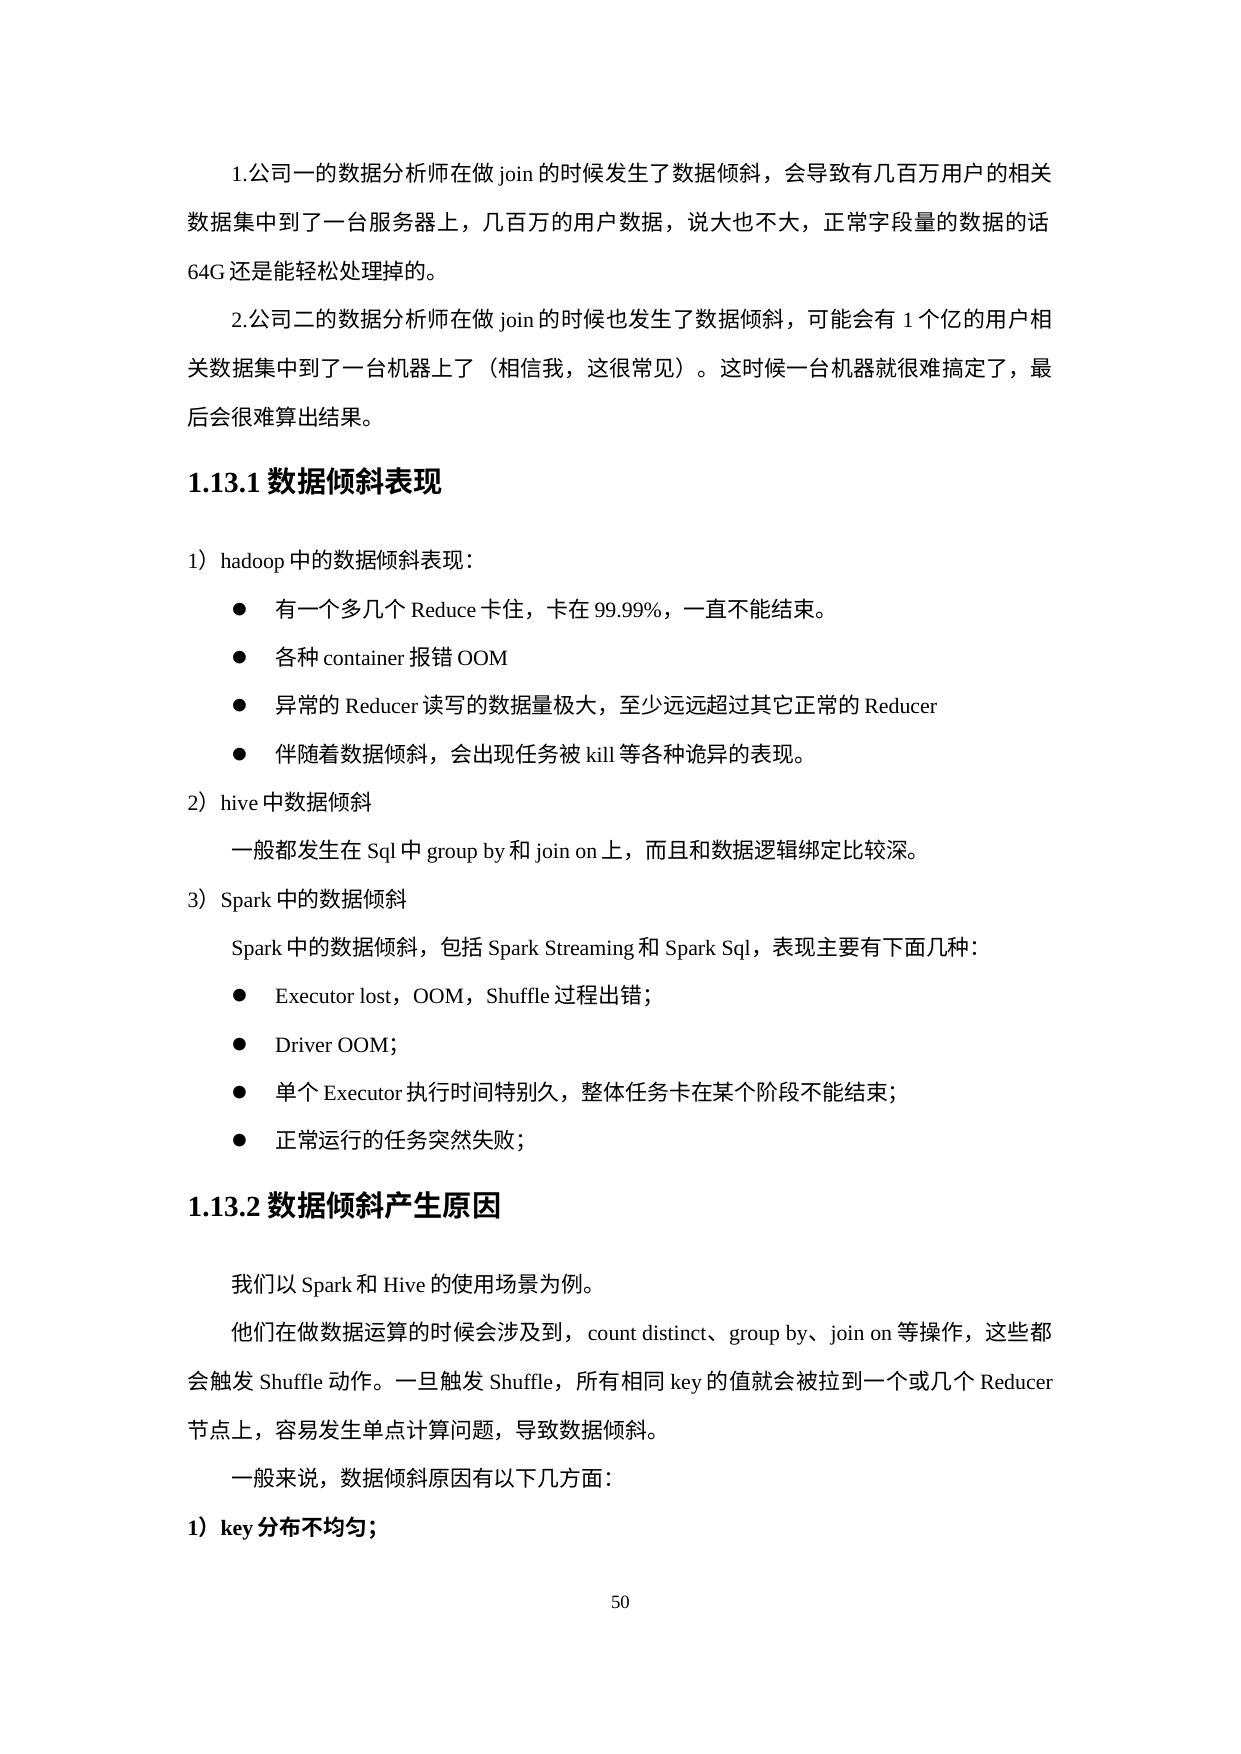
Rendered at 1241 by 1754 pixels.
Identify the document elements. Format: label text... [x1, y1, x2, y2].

text 1）key分布不均匀； [187, 1509, 1053, 1542]
list 单个Executor执行时间特别久，整体任务卡在某个阶段不能结束； [231, 1074, 1053, 1107]
text 一般来说，数据倾斜原因有以下几方面： [187, 1461, 1053, 1493]
list 正常运行的任务突然失败； [231, 1123, 1053, 1155]
text Spark中的数据倾斜，包括Spark Streaming和Spark Sql，表现主要有下面几种： [187, 929, 1053, 962]
list 有一个多几个Reduce卡住，卡在99.99%，一直不能结束。 [231, 591, 1053, 624]
text 1）hadoop中的数据倾斜表现： [187, 543, 1053, 575]
text 3）Spark中的数据倾斜 [187, 881, 1053, 914]
text 2）hive中数据倾斜 [187, 784, 1053, 817]
subtitle 1.13.1 数据倾斜表现 [187, 447, 1053, 512]
text 他们在做数据运算的时候会涉及到，count distinct、group by、join on等操作，这些都会触发Shuffle动作。一旦触发Shuffle，所有相同key的值就会被拉到一个或几个Reducer节点上，容易发生单点计算问题，导致数据倾斜。 [187, 1315, 1053, 1445]
subtitle 1.13.2 数据倾斜产生原因 [187, 1171, 1053, 1236]
list Executor lost，OOM，Shuffle过程出错； [231, 978, 1053, 1010]
text 我们以Spark和Hive的使用场景为例。 [187, 1267, 1053, 1299]
list 异常的Reducer读写的数据量极大，至少远远超过其它正常的Reducer [231, 688, 1053, 720]
text 1.公司一的数据分析师在做join的时候发生了数据倾斜，会导致有几百万用户的相关数据集中到了一台服务器上，几百万的用户数据，说大也不大，正常字段量的数据的话64G还是能轻松处理掉的。 [187, 156, 1053, 286]
text 一般都发生在Sql中group by和join on上，而且和数据逻辑绑定比较深。 [187, 833, 1053, 865]
list 各种container报错OOM [231, 639, 1053, 672]
text 2.公司二的数据分析师在做join的时候也发生了数据倾斜，可能会有1个亿的用户相关数据集中到了一台机器上了（相信我，这很常见）。这时候一台机器就很难搞定了，最后会很难算出结果。 [187, 302, 1053, 432]
list Driver OOM； [231, 1026, 1053, 1059]
list 伴随着数据倾斜，会出现任务被kill等各种诡异的表现。 [231, 736, 1053, 769]
